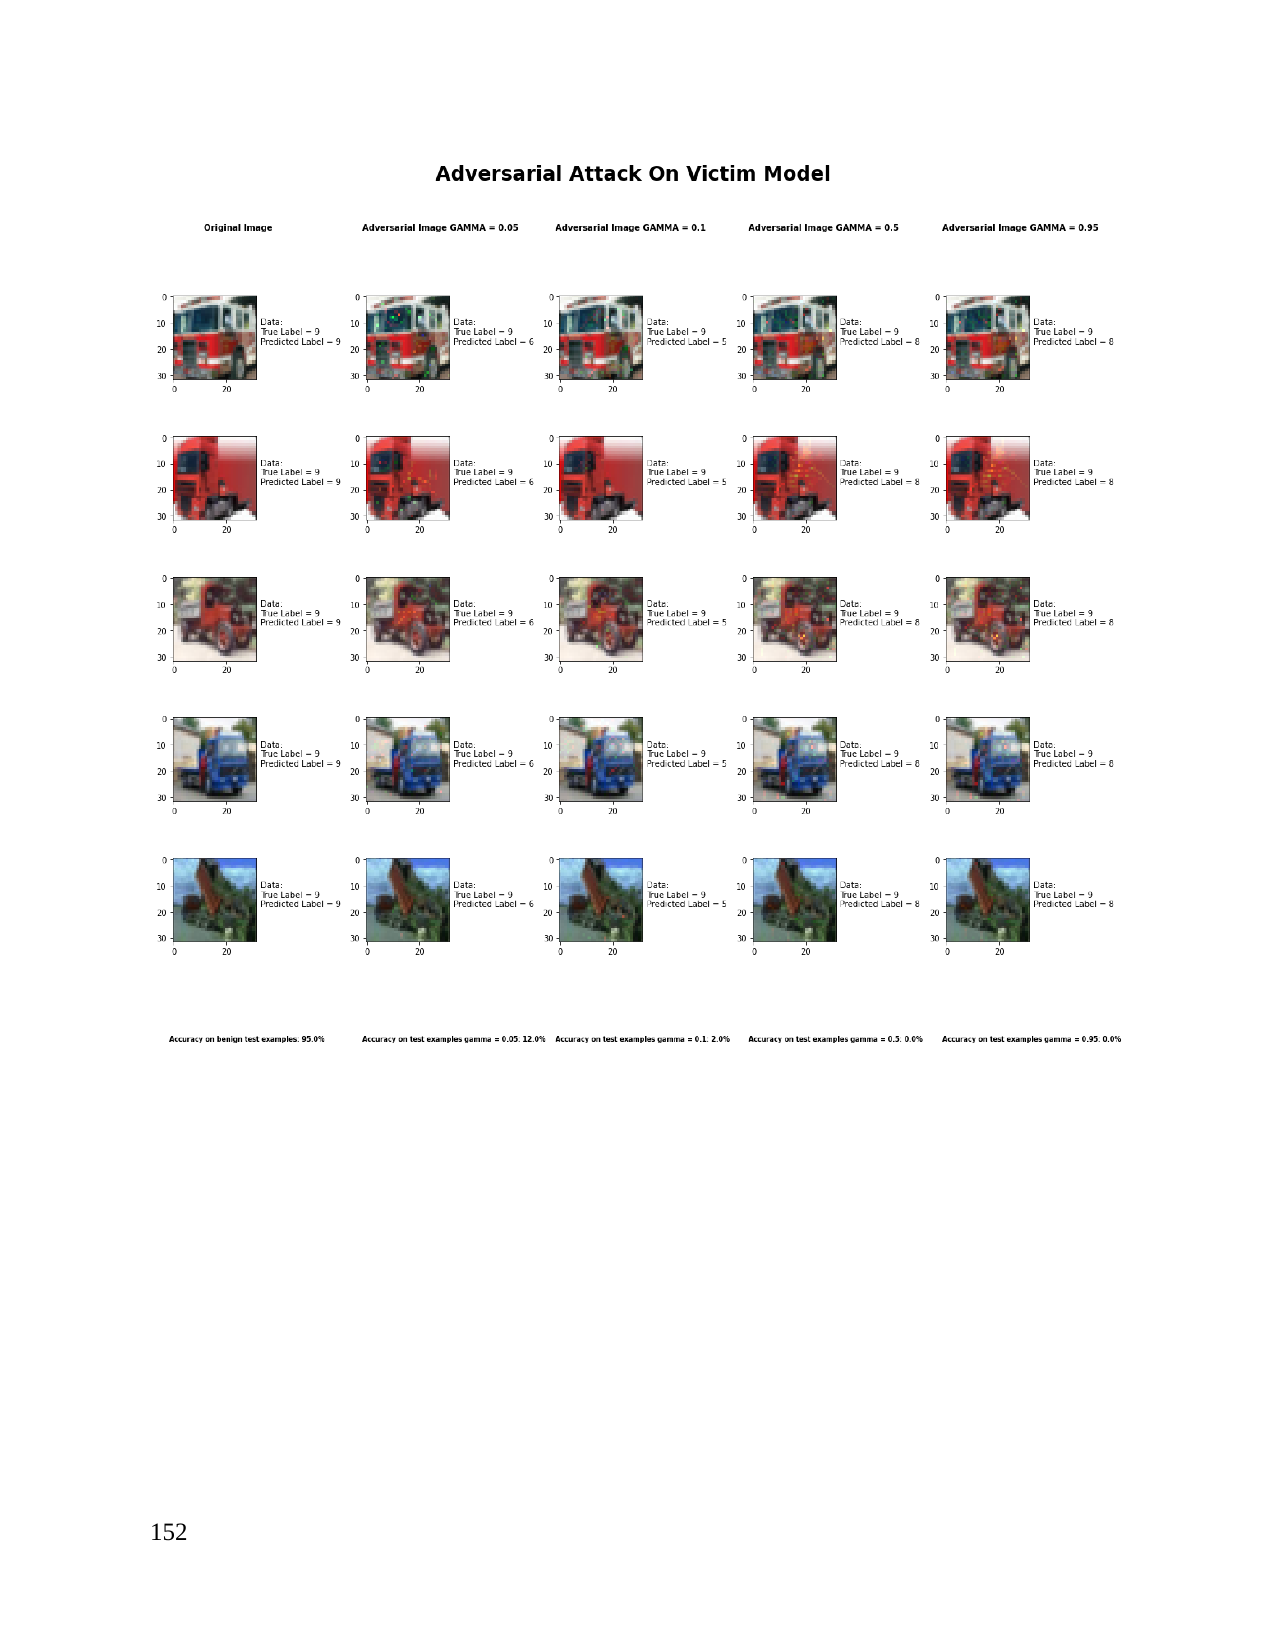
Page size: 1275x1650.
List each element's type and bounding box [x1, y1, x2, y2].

picture [150, 150, 1125, 1088]
